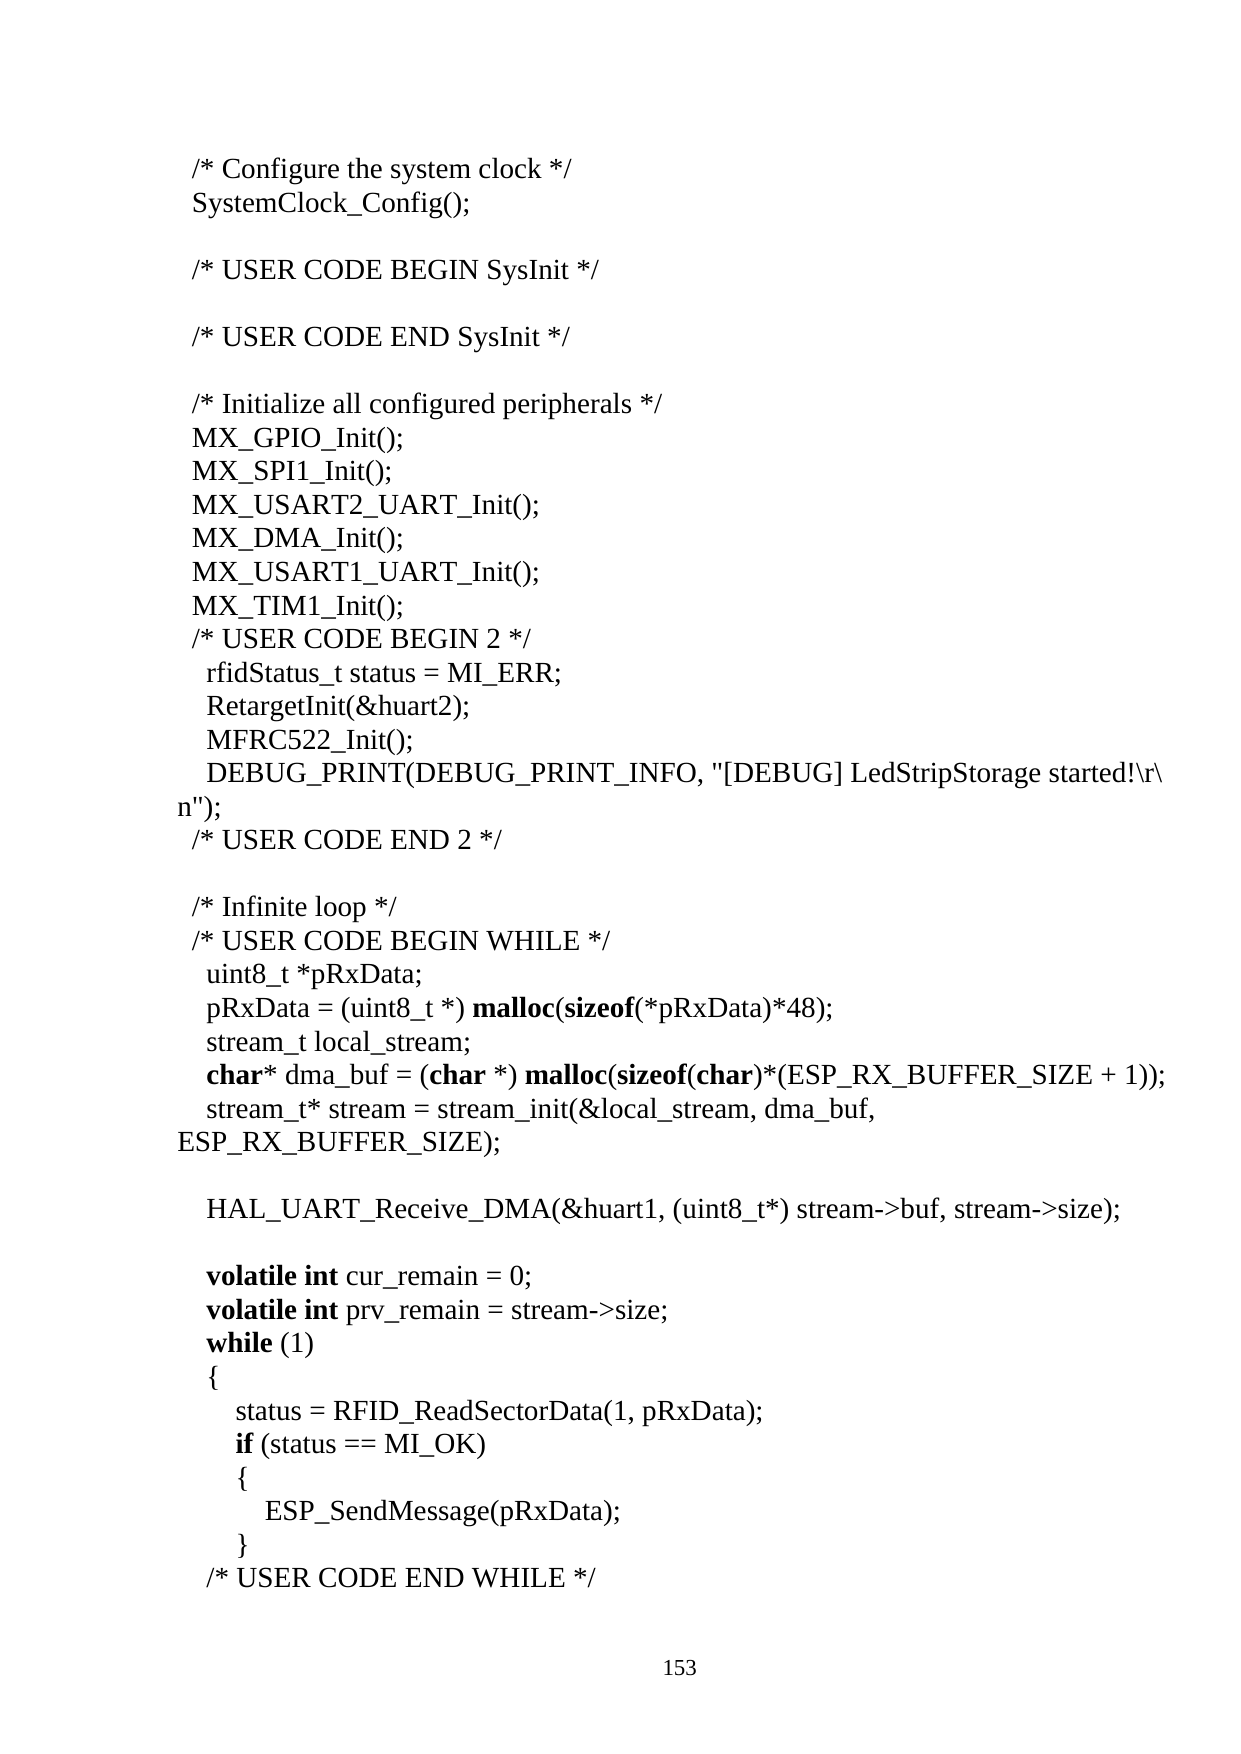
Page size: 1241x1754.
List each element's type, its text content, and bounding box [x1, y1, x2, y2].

text SystemClock_Config(); [177, 185, 1182, 219]
text /* USER CODE END SysInit */ [177, 319, 1182, 353]
text volatile int prv_remain = stream->size; [177, 1292, 1182, 1326]
text MFRC522_Init(); [177, 722, 1182, 755]
text ESP_SendMessage(pRxData); [177, 1493, 1182, 1527]
text /* Initialize all configured peripherals */ [177, 386, 1182, 420]
text MX_TIM1_Init(); [177, 588, 1182, 621]
text while (1) [177, 1326, 1182, 1359]
text /* USER CODE BEGIN SysInit */ [177, 252, 1182, 286]
text /* USER CODE BEGIN WHILE */ [177, 923, 1182, 957]
text volatile int cur_remain = 0; [177, 1258, 1182, 1292]
text rfidStatus_t status = MI_ERR; [177, 655, 1182, 688]
text stream_t* stream = stream_init(&local_stream, dma_buf, ESP_RX_BUFFER_SIZE); [177, 1091, 1182, 1158]
text /* Infinite loop */ [177, 889, 1182, 923]
text /* Configure the system clock */ [177, 152, 1182, 185]
text MX_SPI1_Init(); [177, 453, 1182, 487]
text } [177, 1527, 1182, 1560]
text RetargetInit(&huart2); [177, 688, 1182, 722]
text /* USER CODE BEGIN 2 */ [177, 621, 1182, 655]
text pRxData = (uint8_t *) malloc(sizeof(*pRxData)*48); [177, 990, 1182, 1024]
text { [177, 1460, 1182, 1493]
text uint8_t *pRxData; [177, 957, 1182, 990]
text status = RFID_ReadSectorData(1, pRxData); [177, 1393, 1182, 1426]
text MX_USART1_UART_Init(); [177, 554, 1182, 588]
text stream_t local_stream; [177, 1024, 1182, 1057]
text char* dma_buf = (char *) malloc(sizeof(char)*(ESP_RX_BUFFER_SIZE + 1)); [177, 1057, 1182, 1091]
text if (status == MI_OK) [177, 1426, 1182, 1460]
text /* USER CODE END WHILE */ [177, 1560, 1182, 1594]
text MX_GPIO_Init(); [177, 420, 1182, 453]
text { [177, 1359, 1182, 1393]
text MX_DMA_Init(); [177, 521, 1182, 554]
text HAL_UART_Receive_DMA(&huart1, (uint8_t*) stream->buf, stream->size); [177, 1191, 1182, 1225]
text DEBUG_PRINT(DEBUG_PRINT_INFO, "[DEBUG] LedStripStorage started!\r\n"); [177, 755, 1182, 822]
text /* USER CODE END 2 */ [177, 822, 1182, 856]
text MX_USART2_UART_Init(); [177, 487, 1182, 521]
